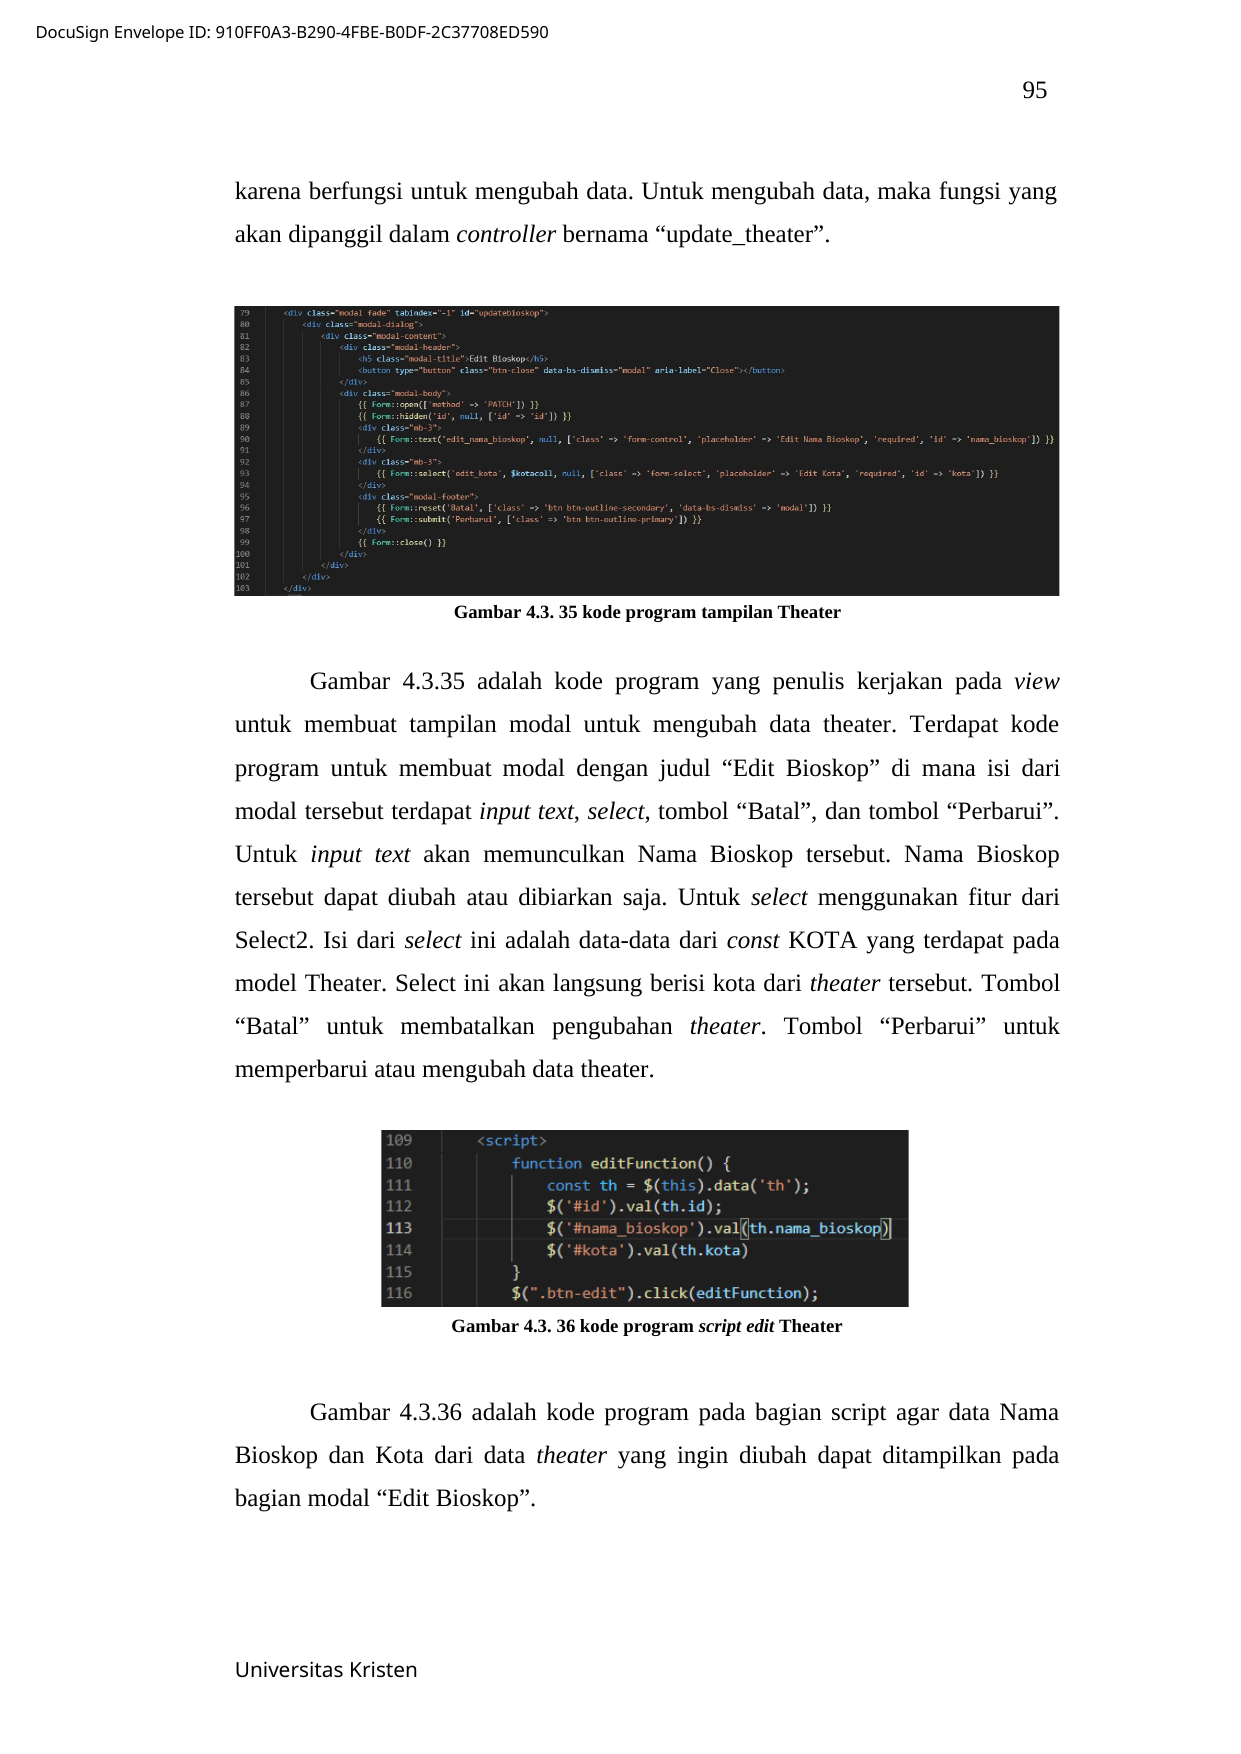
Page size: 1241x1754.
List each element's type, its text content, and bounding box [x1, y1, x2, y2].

text Gambar 4.3. 35 kode program tampilan Theater [334, 596, 961, 623]
text Gambar 4.3.35 adalah kode program yang penulis kerjakan pada view untuk membuat tampilan modal untuk mengubah data theater. Terdapat kode program untuk membuat modal dengan judul “Edit Bioskop” di mana isi dari modal tersebut terdapat input text, select, tombol “Batal”, dan tombol “Perbarui”. Untuk input text akan memunculkan Nama Bioskop tersebut. Nama Bioskop tersebut dapat diubah atau dibiarkan saja. Untuk select menggunakan fitur dari Select2. Isi dari select ini adalah data-data dari const KOTA yang terdapat pada model Theater. Select ini akan langsung berisi kota dari theater tersebut. Tombol “Batal” untuk membatalkan pengubahan theater. Tombol “Perbarui” untuk memperbarui atau mengubah data theater. [234, 666, 1060, 1083]
picture [234, 306, 1060, 596]
text Gambar 4.3.36 adalah kode program pada bagian script agar data Nama Bioskop dan Kota dari data theater yang ingin diubah dapat ditampilkan pada bagian modal “Edit Bioskop”. [234, 1397, 1059, 1512]
picture [381, 1130, 909, 1307]
text karena berfungsi untuk mengubah data. Untuk mengubah data, maka fungsi yang akan dipanggil dalam controller bernama “update_theater”. [234, 176, 1062, 248]
